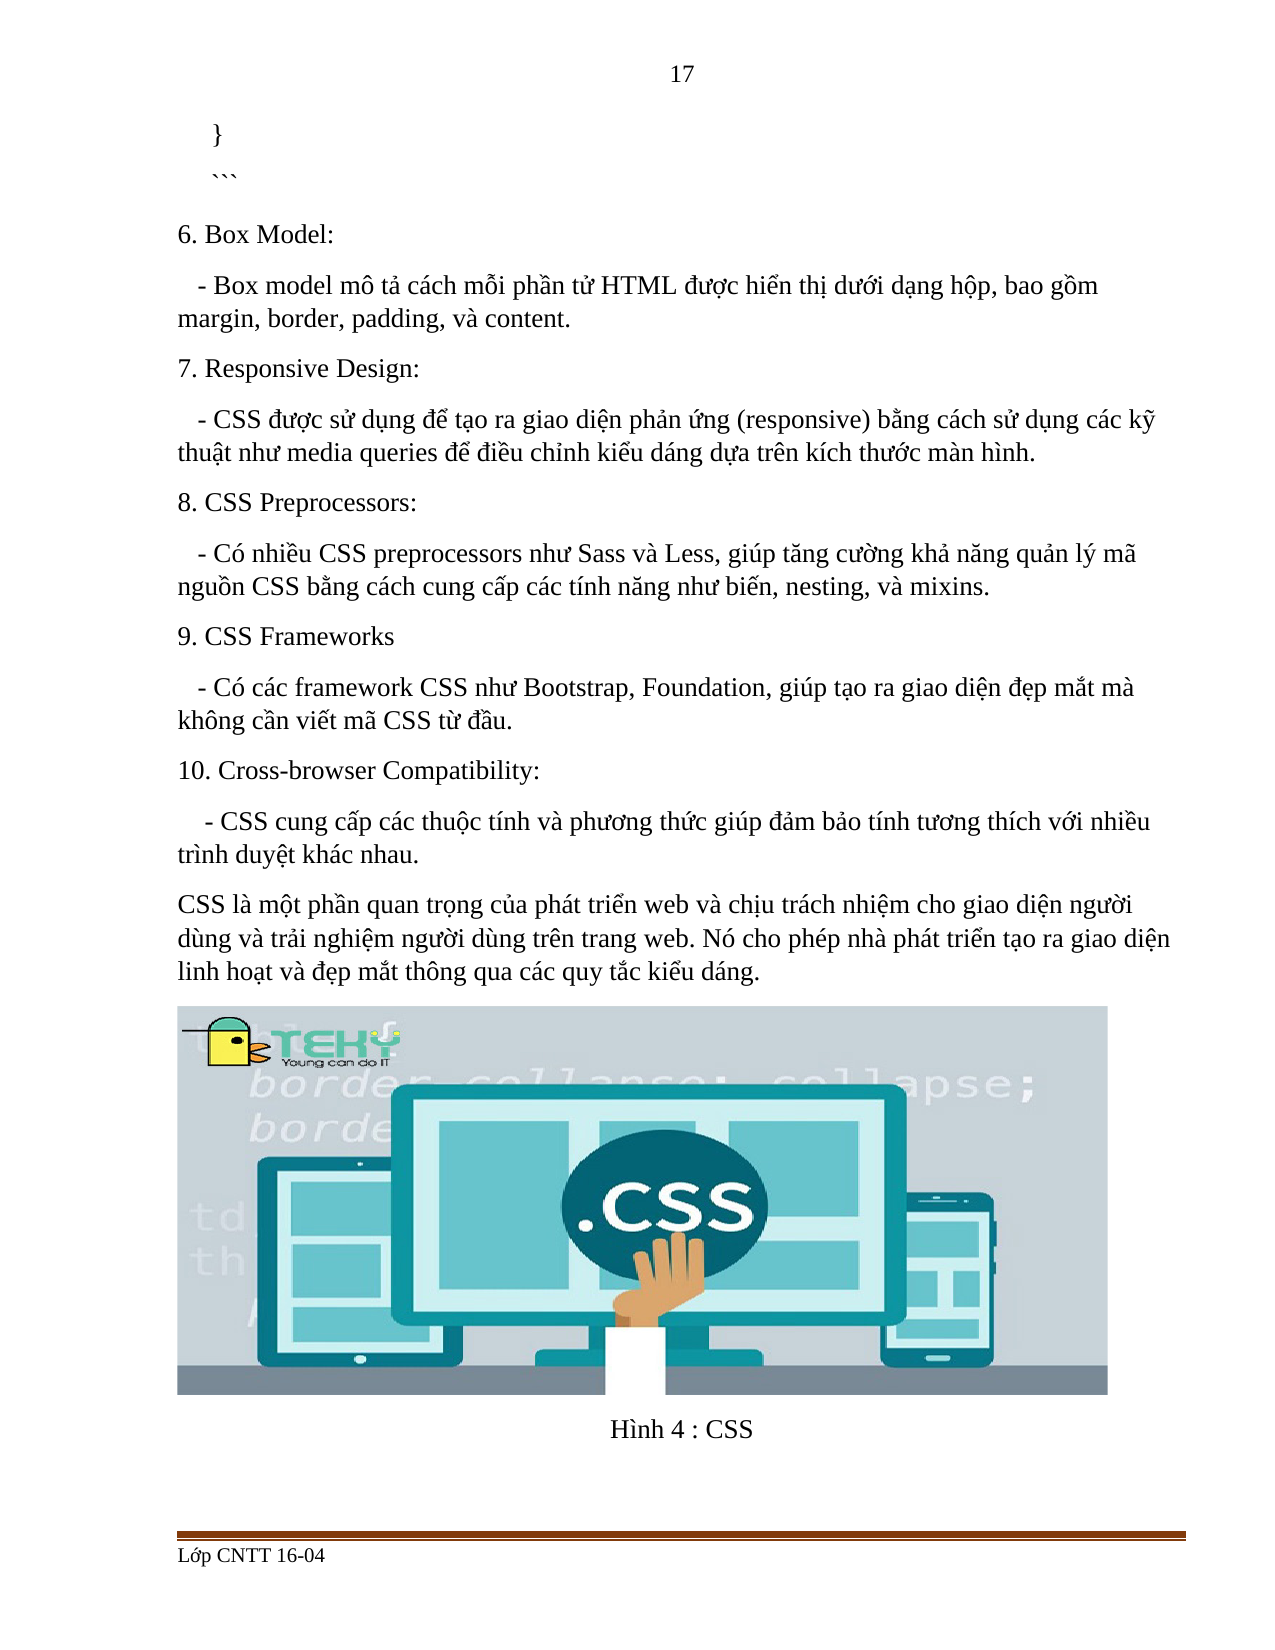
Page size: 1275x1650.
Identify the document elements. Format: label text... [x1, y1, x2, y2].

text - CSS được sử dụng để tạo ra giao diện phản ứng (responsive) bằng cách sử dụng các kỹ thuật như media queries để điều chỉnh kiểu dáng dựa trên kích thước màn hình. [177, 403, 1186, 467]
text 9. CSS Frameworks [177, 620, 1186, 652]
text CSS là một phần quan trọng của phát triển web và chịu trách nhiệm cho giao diện người dùng và trải nghiệm người dùng trên trang web. Nó cho phép nhà phát triển tạo ra giao diện linh hoạt và đẹp mắt thông qua các quy tắc kiểu dáng. [177, 888, 1186, 987]
text ``` [177, 168, 1186, 199]
text 10. Cross-browser Compatibility: [177, 754, 1186, 786]
text 8. CSS Preprocessors: [177, 486, 1186, 518]
text } [177, 118, 1186, 149]
text - Có nhiều CSS preprocessors như Sass và Less, giúp tăng cường khả năng quản lý mã nguồn CSS bằng cách cung cấp các tính năng như biến, nesting, và mixins. [177, 537, 1186, 601]
text - Box model mô tả cách mỗi phần tử HTML được hiển thị dưới dạng hộp, bao gồm margin, border, padding, và content. [177, 269, 1186, 333]
text Hình 4 : CSS [177, 1414, 1186, 1445]
text - Có các framework CSS như Bootstrap, Foundation, giúp tạo ra giao diện đẹp mắt mà không cần viết mã CSS từ đầu. [177, 671, 1186, 735]
text 7. Responsive Design: [177, 352, 1186, 384]
text - CSS cung cấp các thuộc tính và phương thức giúp đảm bảo tính tương thích với nhiều trình duyệt khác nhau. [177, 804, 1186, 869]
picture [177, 1005, 1108, 1395]
text 6. Box Model: [177, 218, 1186, 250]
